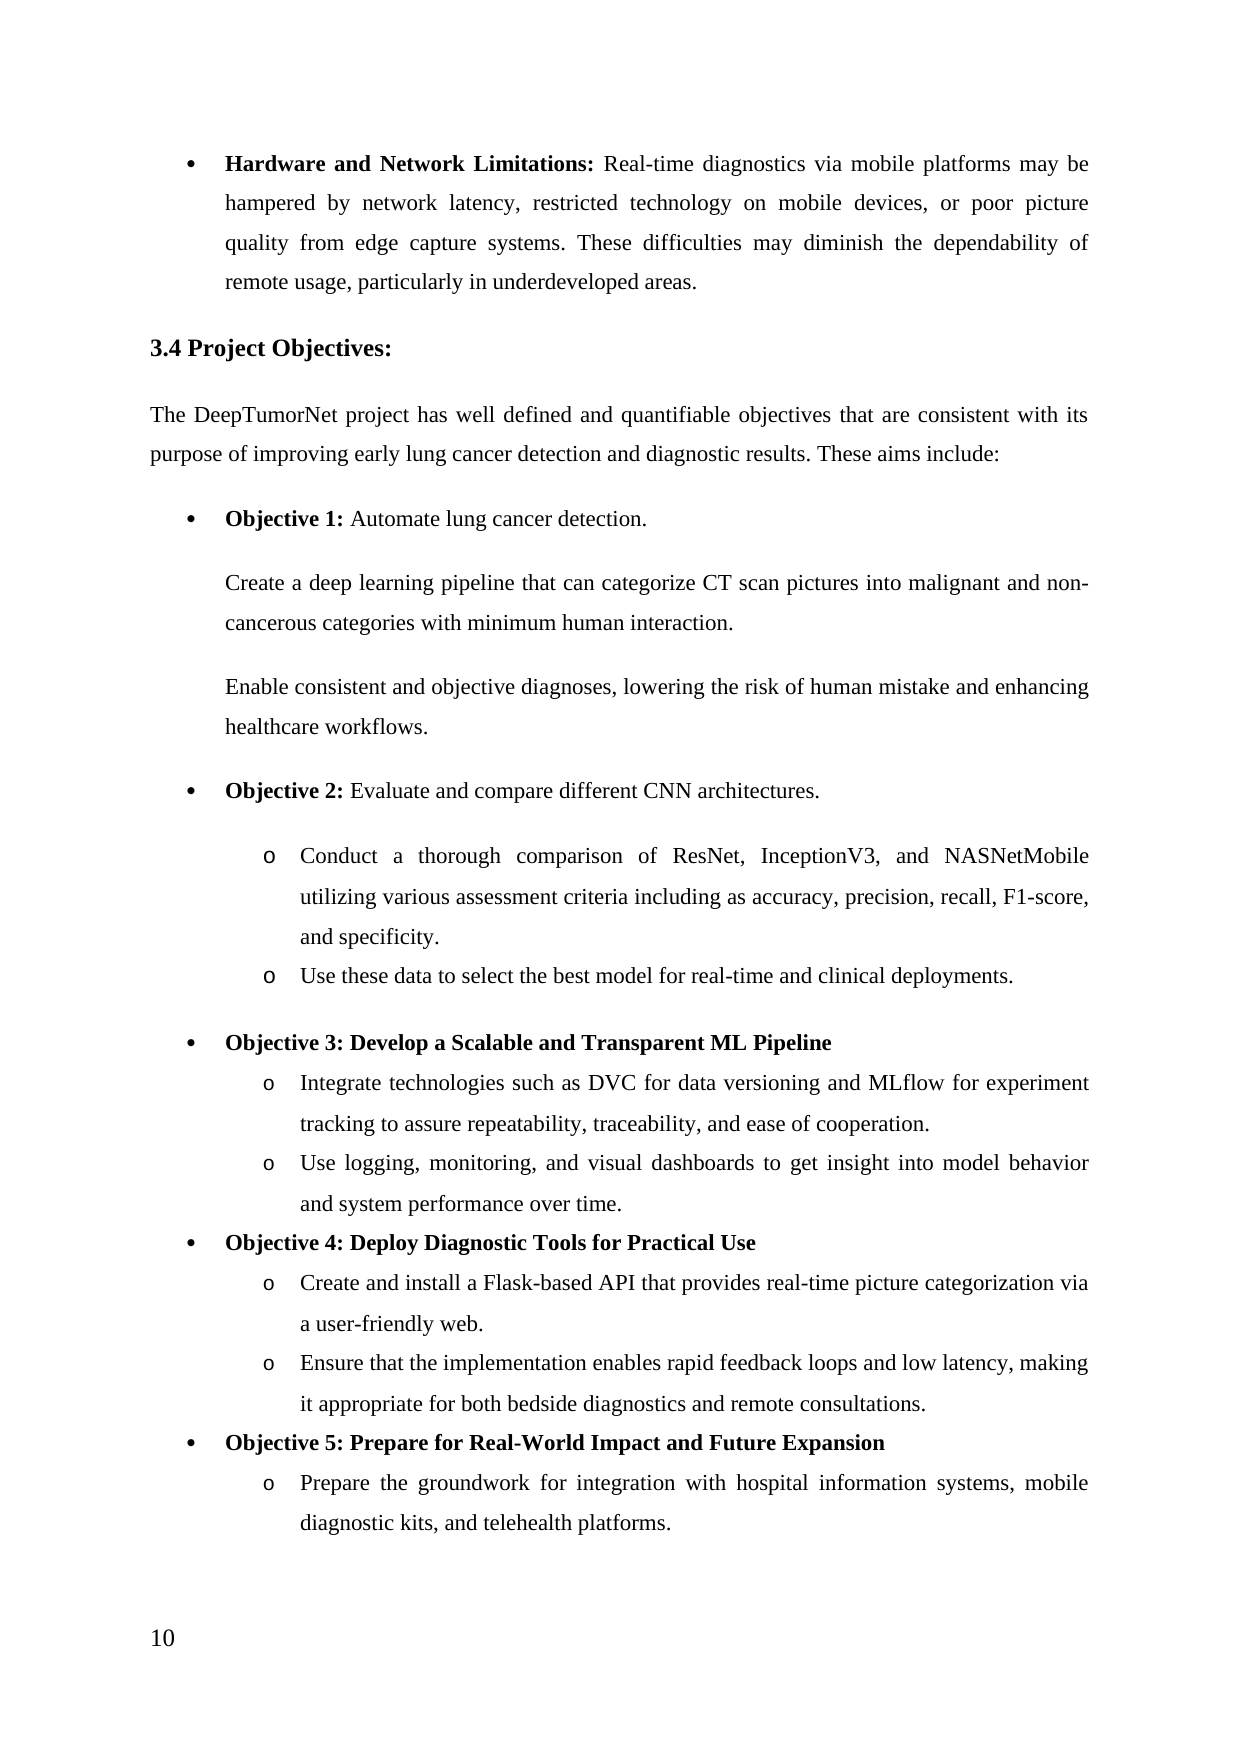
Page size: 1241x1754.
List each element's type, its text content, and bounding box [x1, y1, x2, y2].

text Create a deep learning pipeline that can categorize CT scan pictures into malignant and non-cancerous categories with minimum human interaction. [225, 569, 1090, 635]
text Enable consistent and objective diagnoses, lowering the risk of human mistake and enhancing healthcare workflows. [225, 673, 1090, 739]
list Objective 3: Develop a Scalable and Transparent ML Pipeline [187, 1029, 1090, 1056]
list Integrate technologies such as DVC for data versioning and MLflow for experiment tracking to assure repeatability, traceability, and ease of cooperation. [262, 1069, 1090, 1136]
list Create and install a Flask-based API that provides real-time picture categorization via a user-friendly web. [262, 1269, 1090, 1336]
text The DeepTumorNet project has well defined and quantifiable objectives that are consistent with its purpose of improving early lung cancer detection and diagnostic results. These aims include: [150, 401, 1090, 467]
list Use logging, monitoring, and visual dashboards to get insight into model behavior and system performance over time. [262, 1149, 1090, 1216]
list Objective 4: Deploy Diagnostic Tools for Practical Use [187, 1229, 1090, 1256]
list Prepare the groundwork for integration with hospital information systems, mobile diagnostic kits, and telehealth platforms. [262, 1469, 1090, 1536]
list Objective 2: Evaluate and compare different CNN architectures. [187, 777, 1090, 804]
list Hardware and Network Limitations: Real-time diagnostics via mobile platforms may be hampered by network latency, restricted technology on mobile devices, or poor picture quality from edge capture systems. These difficulties may diminish the dependability of remote usage, particularly in underdeveloped areas. [187, 150, 1090, 295]
list Objective 5: Prepare for Real-World Impact and Future Expansion [187, 1429, 1090, 1456]
list Objective 1: Automate lung cancer detection. [187, 505, 1090, 531]
text 3.4 Project Objectives: [150, 333, 1090, 362]
list Use these data to select the best model for real-time and clinical deployments. [262, 962, 1090, 990]
list Ensure that the implementation enables rapid feedback loops and low latency, making it appropriate for both bedside diagnostics and remote consultations. [262, 1349, 1090, 1416]
list Conduct a thorough comparison of ResNet, InceptionV3, and NASNetMobile utilizing various assessment criteria including as accuracy, precision, recall, F1-score, and specificity. [262, 842, 1090, 949]
